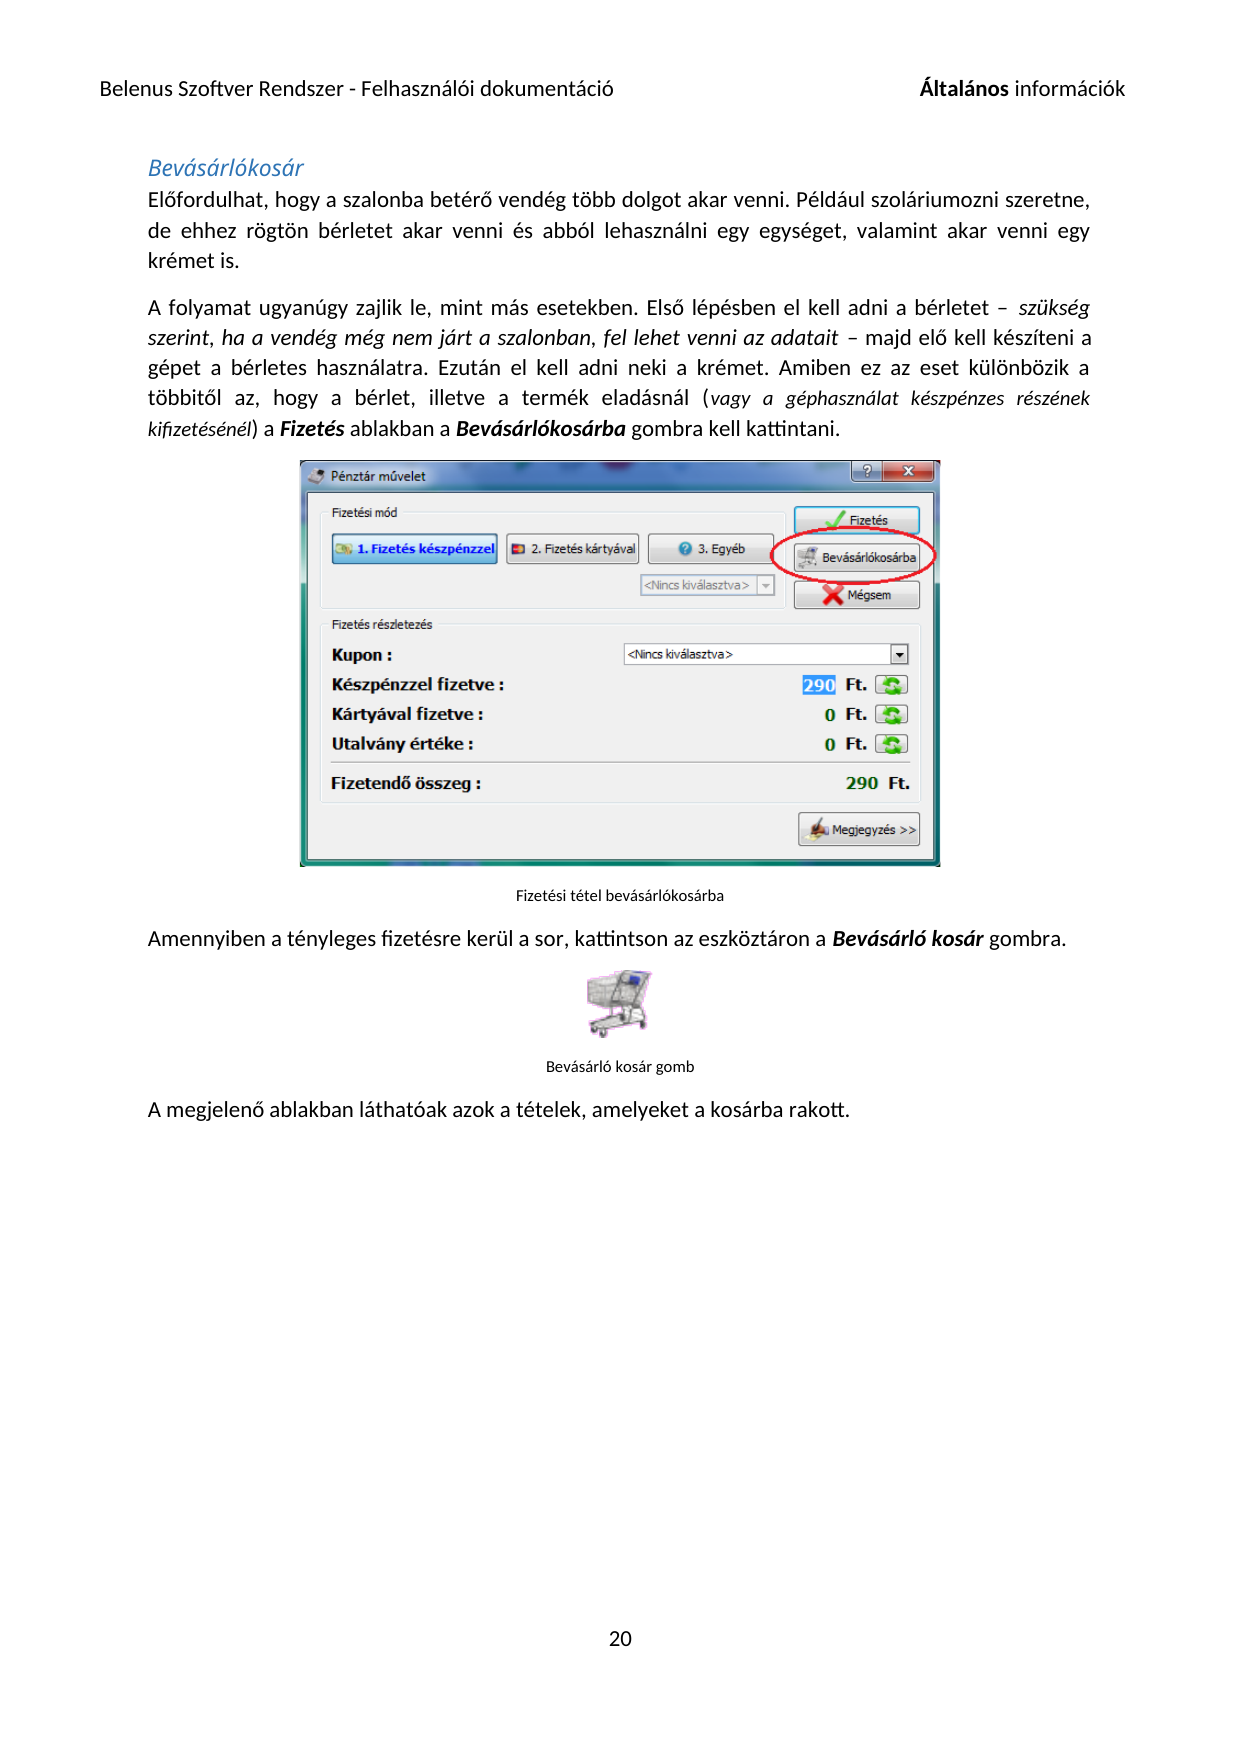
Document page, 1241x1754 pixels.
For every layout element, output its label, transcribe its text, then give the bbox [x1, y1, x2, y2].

text Amennyiben a tényleges fizetésre kerül a sor, kattintson az eszköztáron a Bevásárló kosár gombra. [148, 924, 1093, 952]
text A megjelenő ablakban láthatóak azok a tételek, amelyeket a kosárba rakott. [148, 1095, 1093, 1123]
text Előfordulhat, hogy a szalonba betérő vendég több dolgot akar venni. Például szoláriumozni szeretne, de ehhez rögtön bérletet akar venni és abból lehasználni egy egységet, valamint akar venni egy krémet is. [148, 186, 1093, 274]
picture [299, 460, 941, 867]
text Fizetési tétel bevásárlókosárba [148, 885, 1093, 905]
text Bevásárló kosár gomb [148, 1056, 1093, 1076]
subtitle Bevásárlókosár [148, 152, 1093, 183]
text A folyamat ugyanúgy zajlik le, mint más esetekben. Első lépésben el kell adni a bérletet – szükség szerint, ha a vendég még nem járt a szalonban, fel lehet venni az adatait – majd elő kell készíteni a gépet a bérletes használatra. Ezután el kell adni neki a krémet. Amiben ez az eset különbözik a többitől az, hogy a bérlet, illetve a termék eladásnál (vagy a géphasználat készpénzes részének kifizetésénél) a Fizetés ablakban a Bevásárlókosárba gombra kell kattintani. [148, 293, 1093, 442]
picture [586, 970, 654, 1038]
